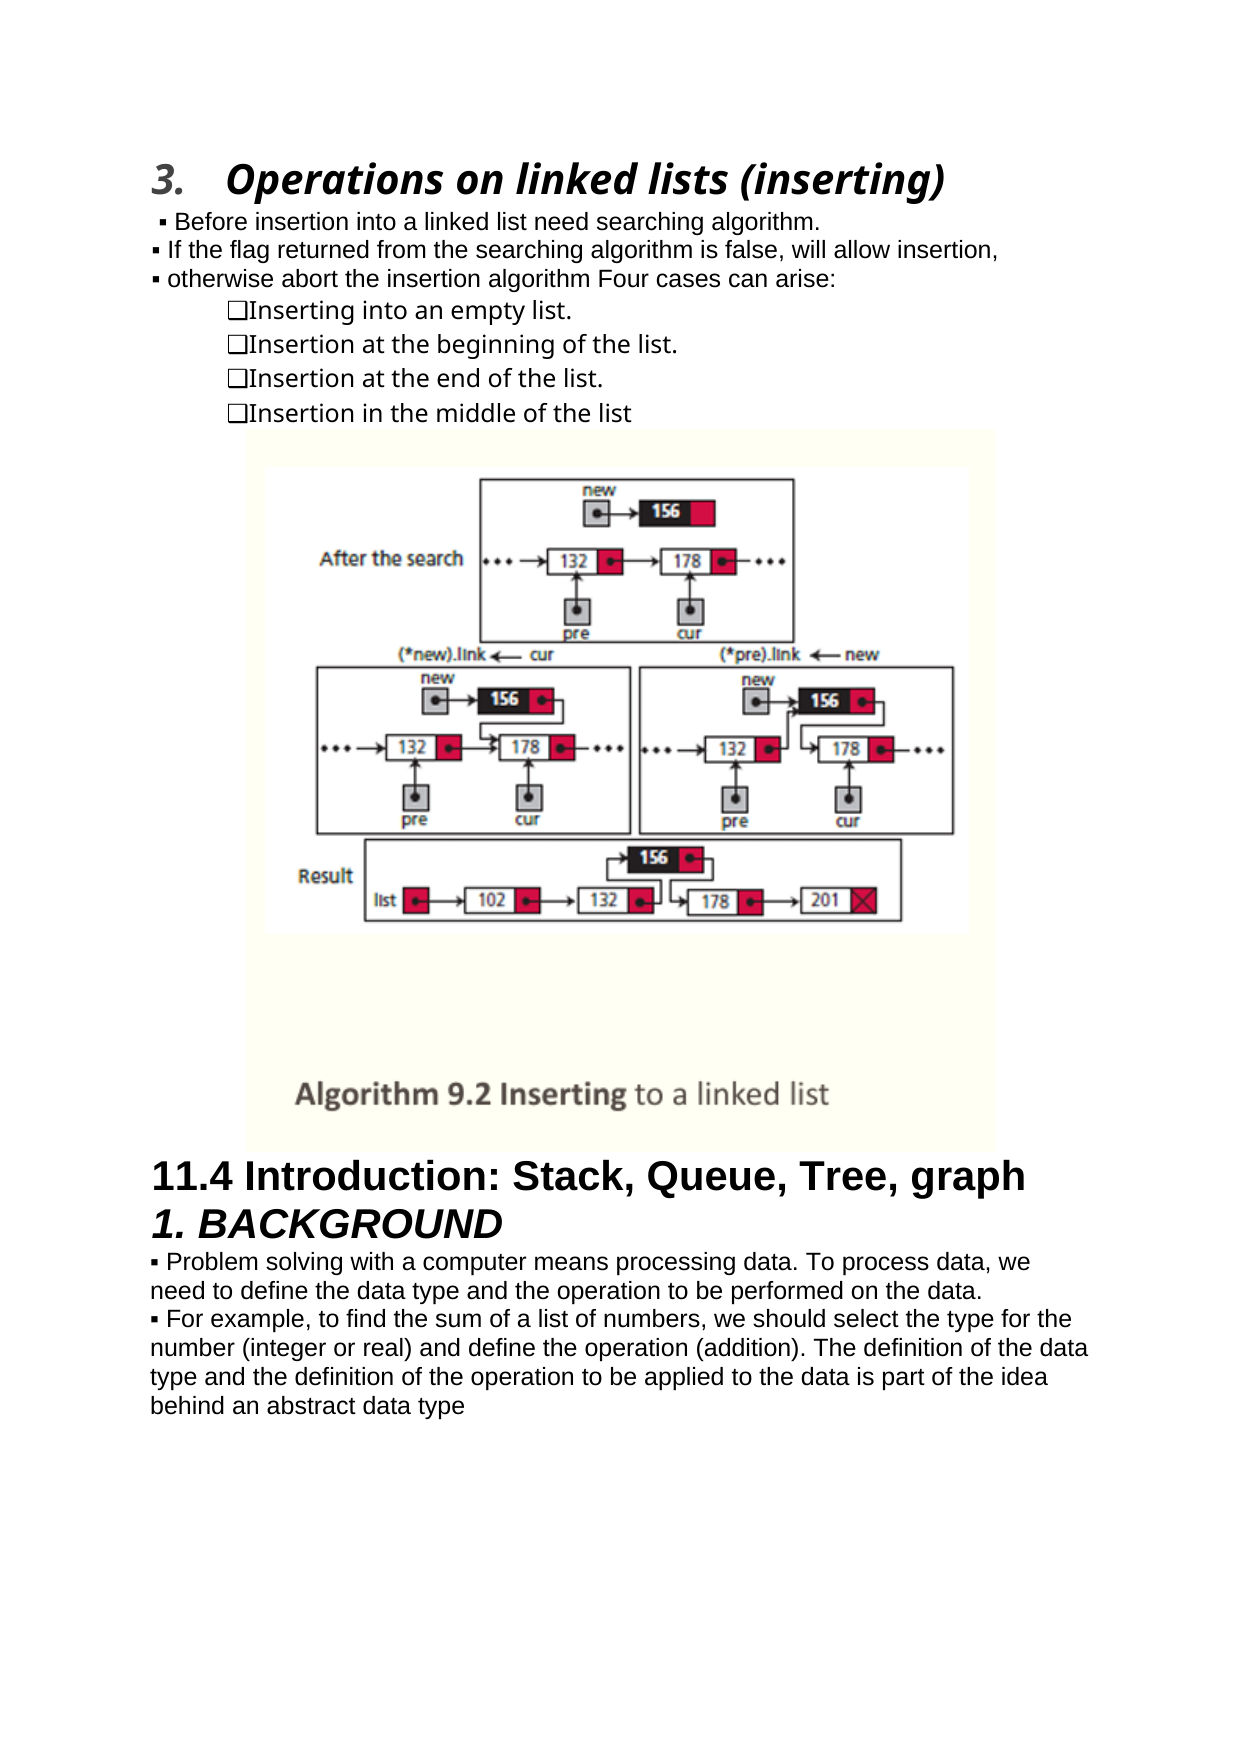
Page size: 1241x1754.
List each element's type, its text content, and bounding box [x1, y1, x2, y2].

subtitle 11.4 Introduction: Stack, Queue, Tree, graph [151, 1151, 1090, 1199]
text ❑Insertion in the middle of the list [151, 395, 1090, 429]
text ▪ Before insertion into a linked list need searching algorithm. [151, 207, 1090, 236]
text ▪ Problem solving with a computer means processing data. To process data, we need to define the data type and the operation to be performed on the data. [150, 1247, 1090, 1304]
text ▪ otherwise abort the insertion algorithm Four cases can arise: [151, 264, 1090, 293]
subtitle Operations on linked lists (inserting) [151, 150, 1090, 207]
picture [245, 429, 996, 1152]
text ▪ If the flag returned from the searching algorithm is false, will allow insertion, [151, 236, 1090, 264]
text ❑Insertion at the beginning of the list. [151, 327, 1090, 361]
text ❑Inserting into an empty list. [151, 293, 1090, 327]
text ▪ For example, to find the sum of a list of numbers, we should select the type for the number (integer or real) and define the operation (addition). The definition of the data type and the definition of the operation to be applied to the data is part of the idea behind an abstract data type [150, 1304, 1090, 1419]
text ❑Insertion at the end of the list. [151, 361, 1090, 395]
subtitle 1. BACKGROUND [151, 1199, 1090, 1247]
